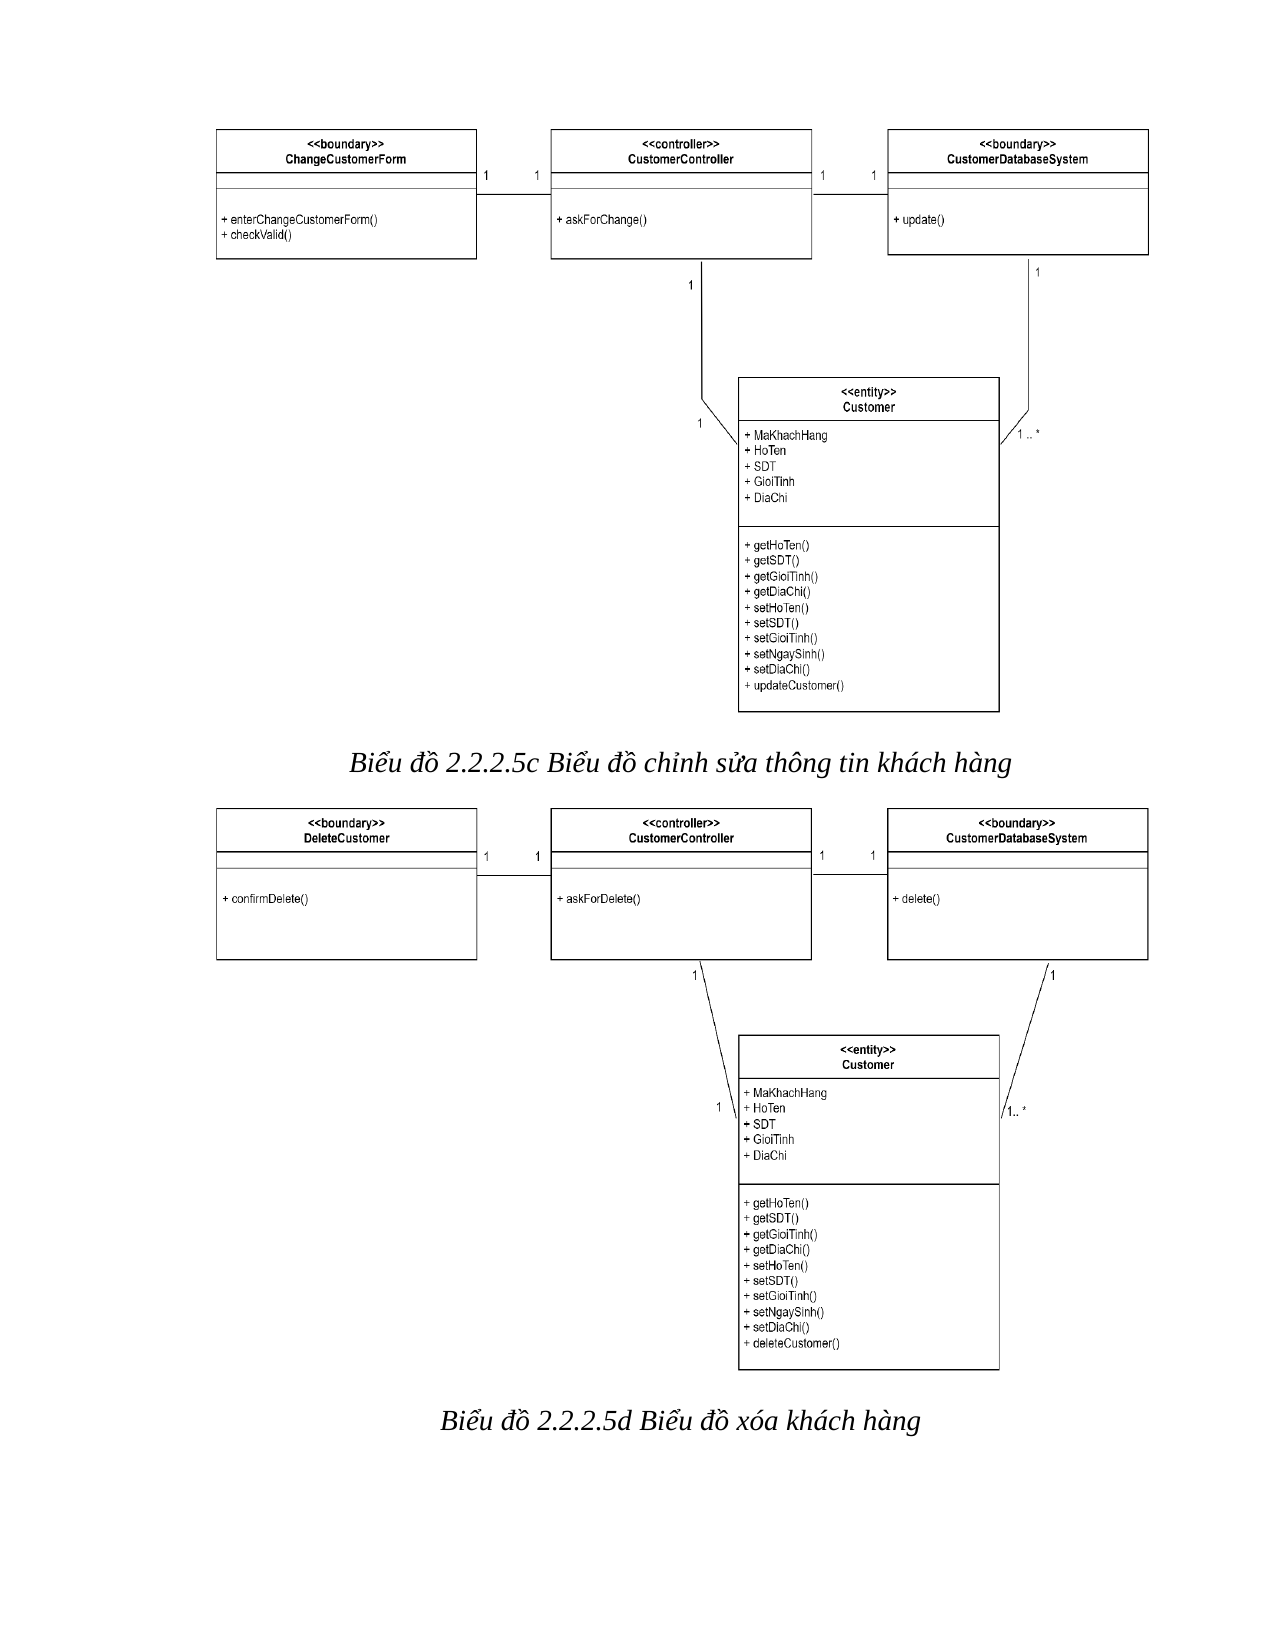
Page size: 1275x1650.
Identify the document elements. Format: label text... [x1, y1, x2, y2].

text Biểu đồ 2.2.2.5c Biểu đồ chỉnh sửa thông tin khách hàng [207, 745, 1157, 778]
picture [206, 797, 1157, 1384]
text Biểu đồ 2.2.2.5d Biểu đồ xóa khách hàng [207, 1403, 1157, 1436]
picture [206, 118, 1158, 726]
